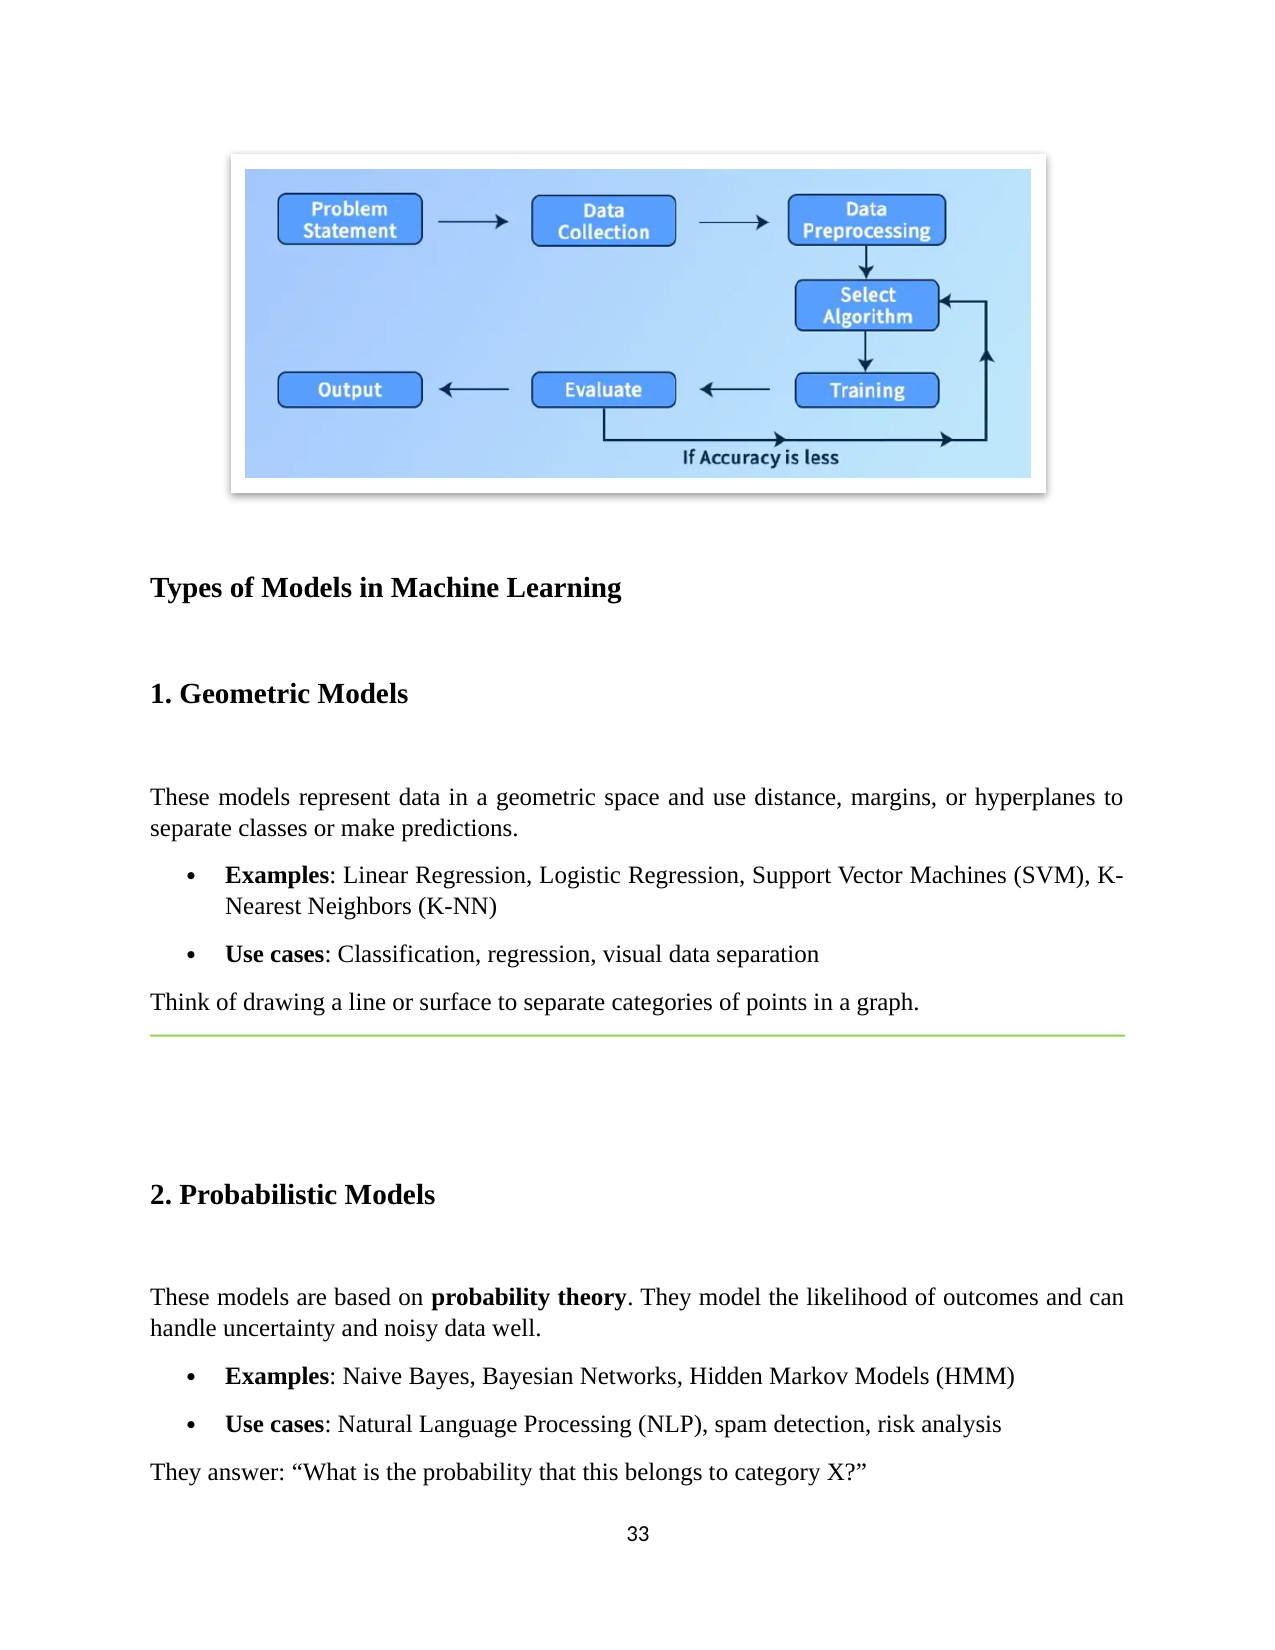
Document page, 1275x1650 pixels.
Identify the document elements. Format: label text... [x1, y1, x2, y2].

picture [245, 169, 1031, 478]
list Use cases: Classification, regression, visual data separation [187, 939, 1125, 968]
text These models represent data in a geometric space and use distance, margins, or hyperplanes to separate classes or make predictions. [150, 782, 1125, 841]
text 1. Geometric Models [150, 676, 1125, 709]
list Examples: Linear Regression, Logistic Regression, Support Vector Machines (SVM), K-Nearest Neighbors (K-NN) [187, 860, 1125, 920]
text Think of drawing a line or surface to separate categories of points in a graph. [150, 987, 1125, 1016]
list Use cases: Natural Language Processing (NLP), spam detection, risk analysis [187, 1409, 1125, 1438]
text 2. Probabilistic Models [150, 1177, 1125, 1210]
text These models are based on probability theory. They model the likelihood of outcomes and can handle uncertainty and noisy data well. [150, 1282, 1125, 1342]
list Examples: Naive Bayes, Bayesian Networks, Hidden Markov Models (HMM) [187, 1361, 1125, 1390]
text They answer: “What is the probability that this belongs to category X?” [150, 1457, 1125, 1485]
text Types of Models in Machine Learning [150, 570, 1125, 604]
